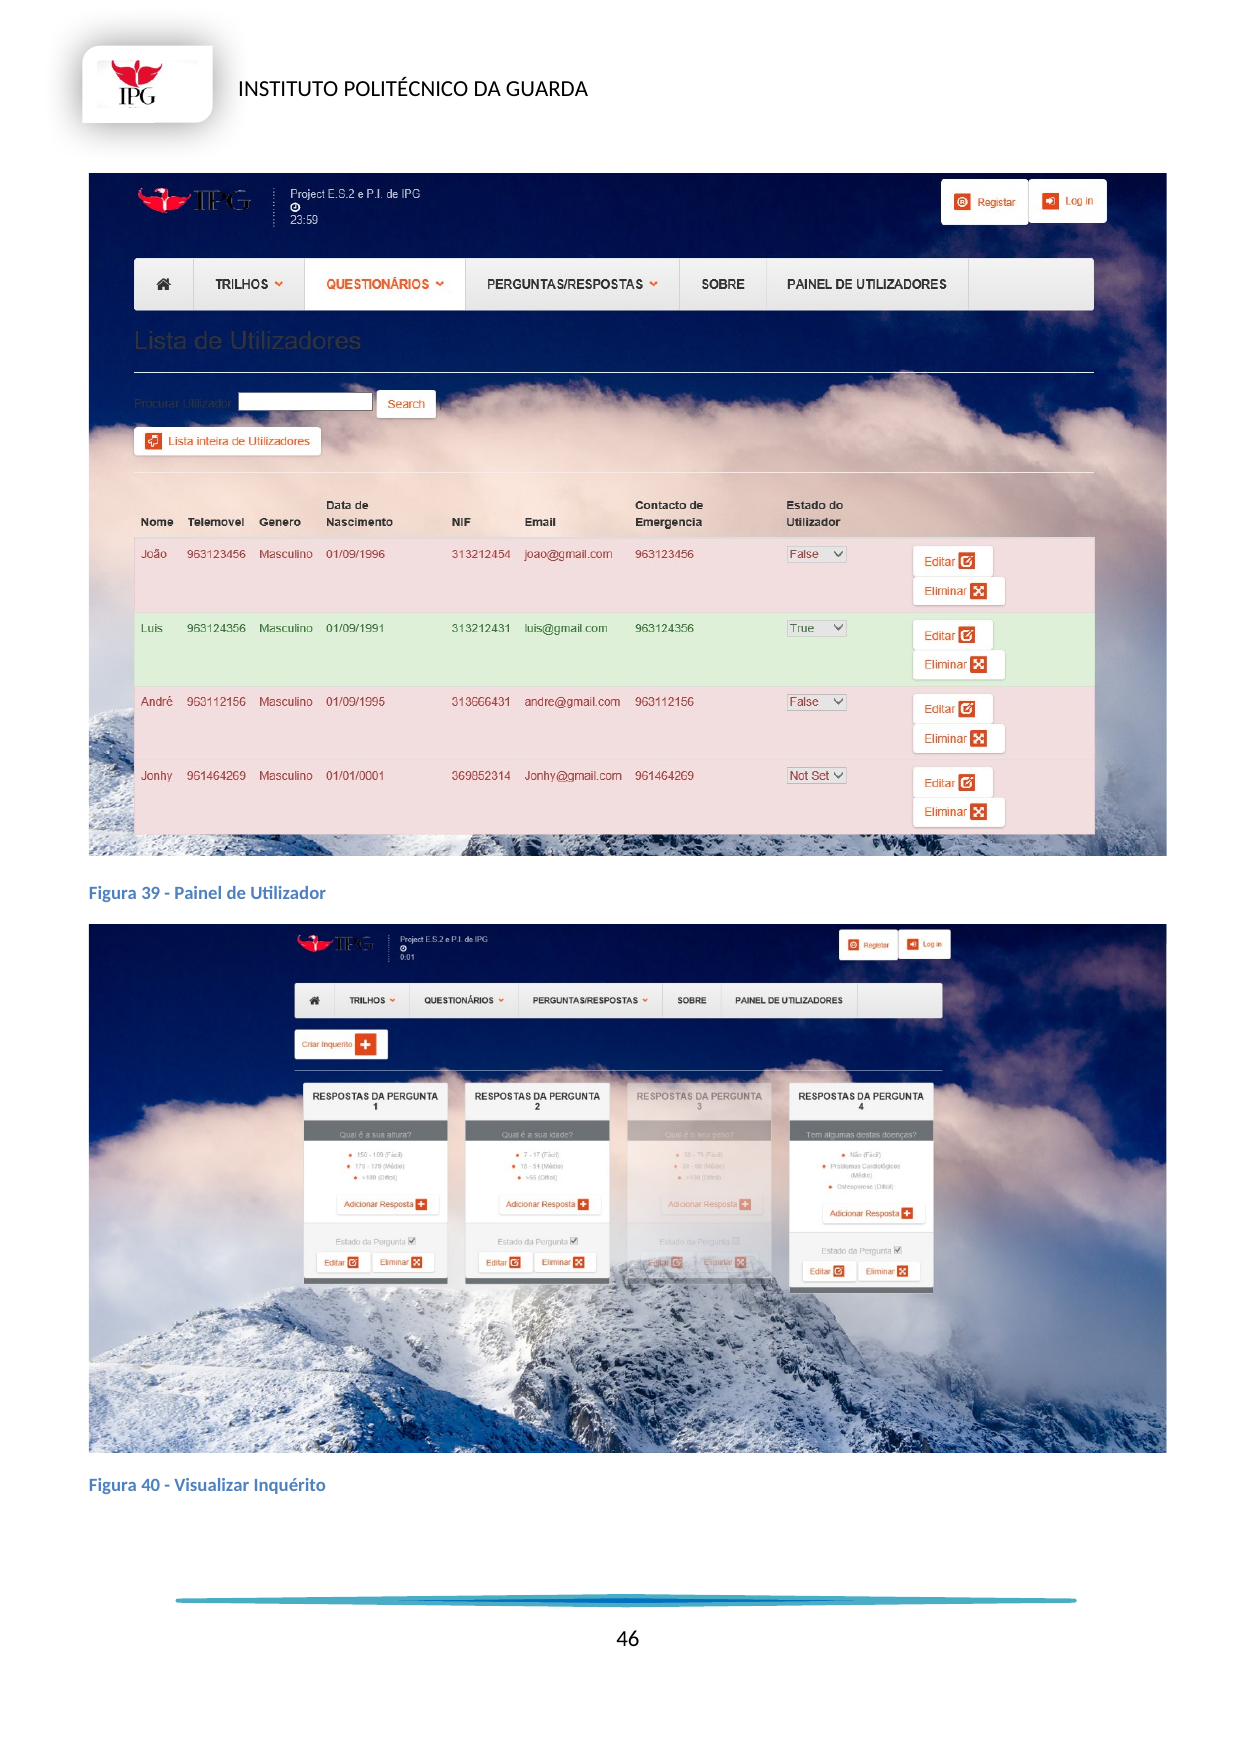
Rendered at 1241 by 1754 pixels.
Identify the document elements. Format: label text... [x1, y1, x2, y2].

picture [88, 924, 1167, 1453]
picture [88, 173, 1167, 856]
text Figura 39 - Painel de Utilizador [89, 881, 1167, 904]
text Figura 40 - Visualizar Inquérito [89, 1473, 1167, 1496]
picture [97, 61, 198, 108]
